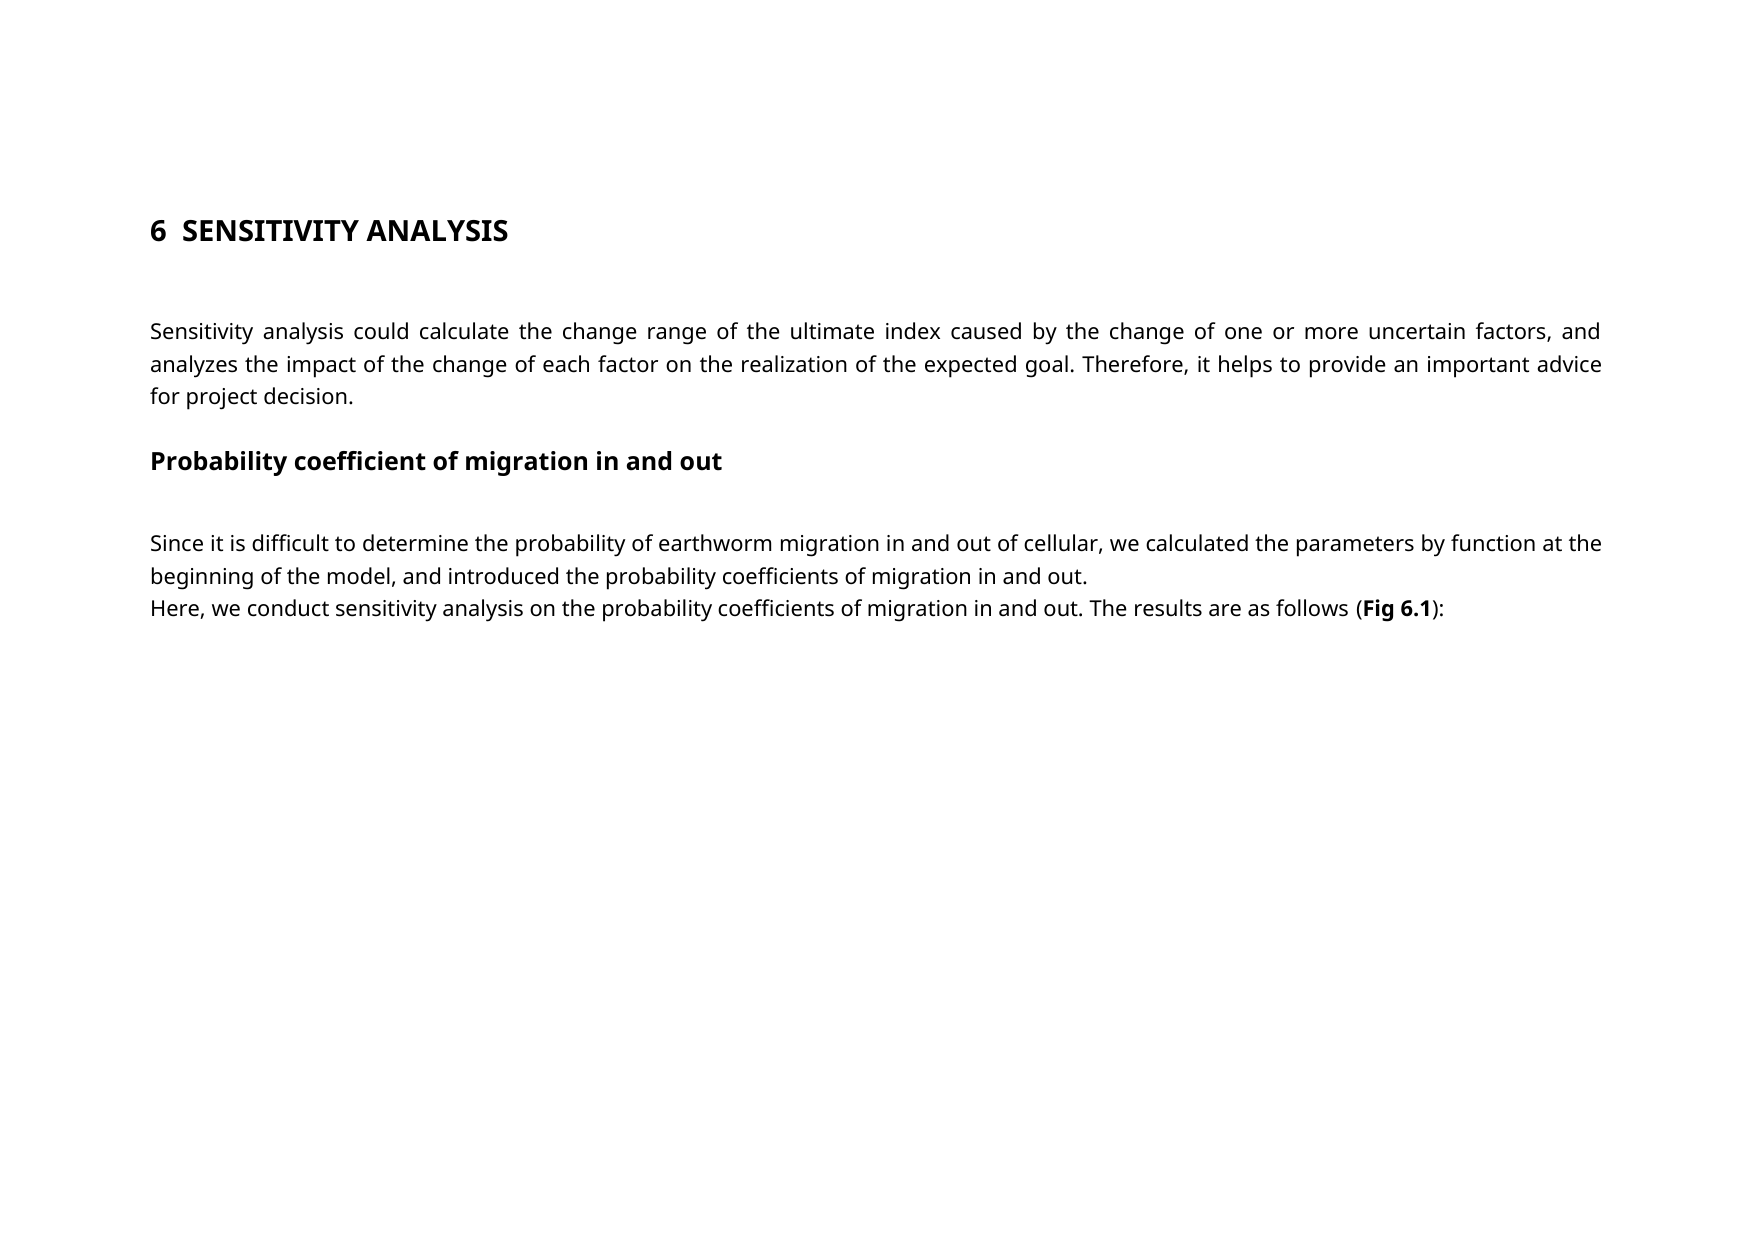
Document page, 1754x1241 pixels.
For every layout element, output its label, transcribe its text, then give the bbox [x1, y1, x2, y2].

text Here, we conduct sensitivity analysis on the probability coefficients of migration in and out. The results are as follows (Fig 6.1): [150, 592, 1604, 624]
text Sensitivity analysis could calculate the change range of the ultimate index caused by the change of one or more uncertain factors, and analyzes the impact of the change of each factor on the realization of the expected goal. Therefore, it helps to provide an important advice for project decision. [150, 378, 1604, 412]
text Probability coefficient of migration in and out [150, 429, 1604, 494]
text Since it is difficult to determine the probability of earthworm migration in and out of cellular, we calculated the parameters by function at the beginning of the model, and introduced the probability coefficients of migration in and out. [150, 558, 1604, 592]
text 6 SENSITIVITY ANALYSIS [150, 198, 1604, 263]
